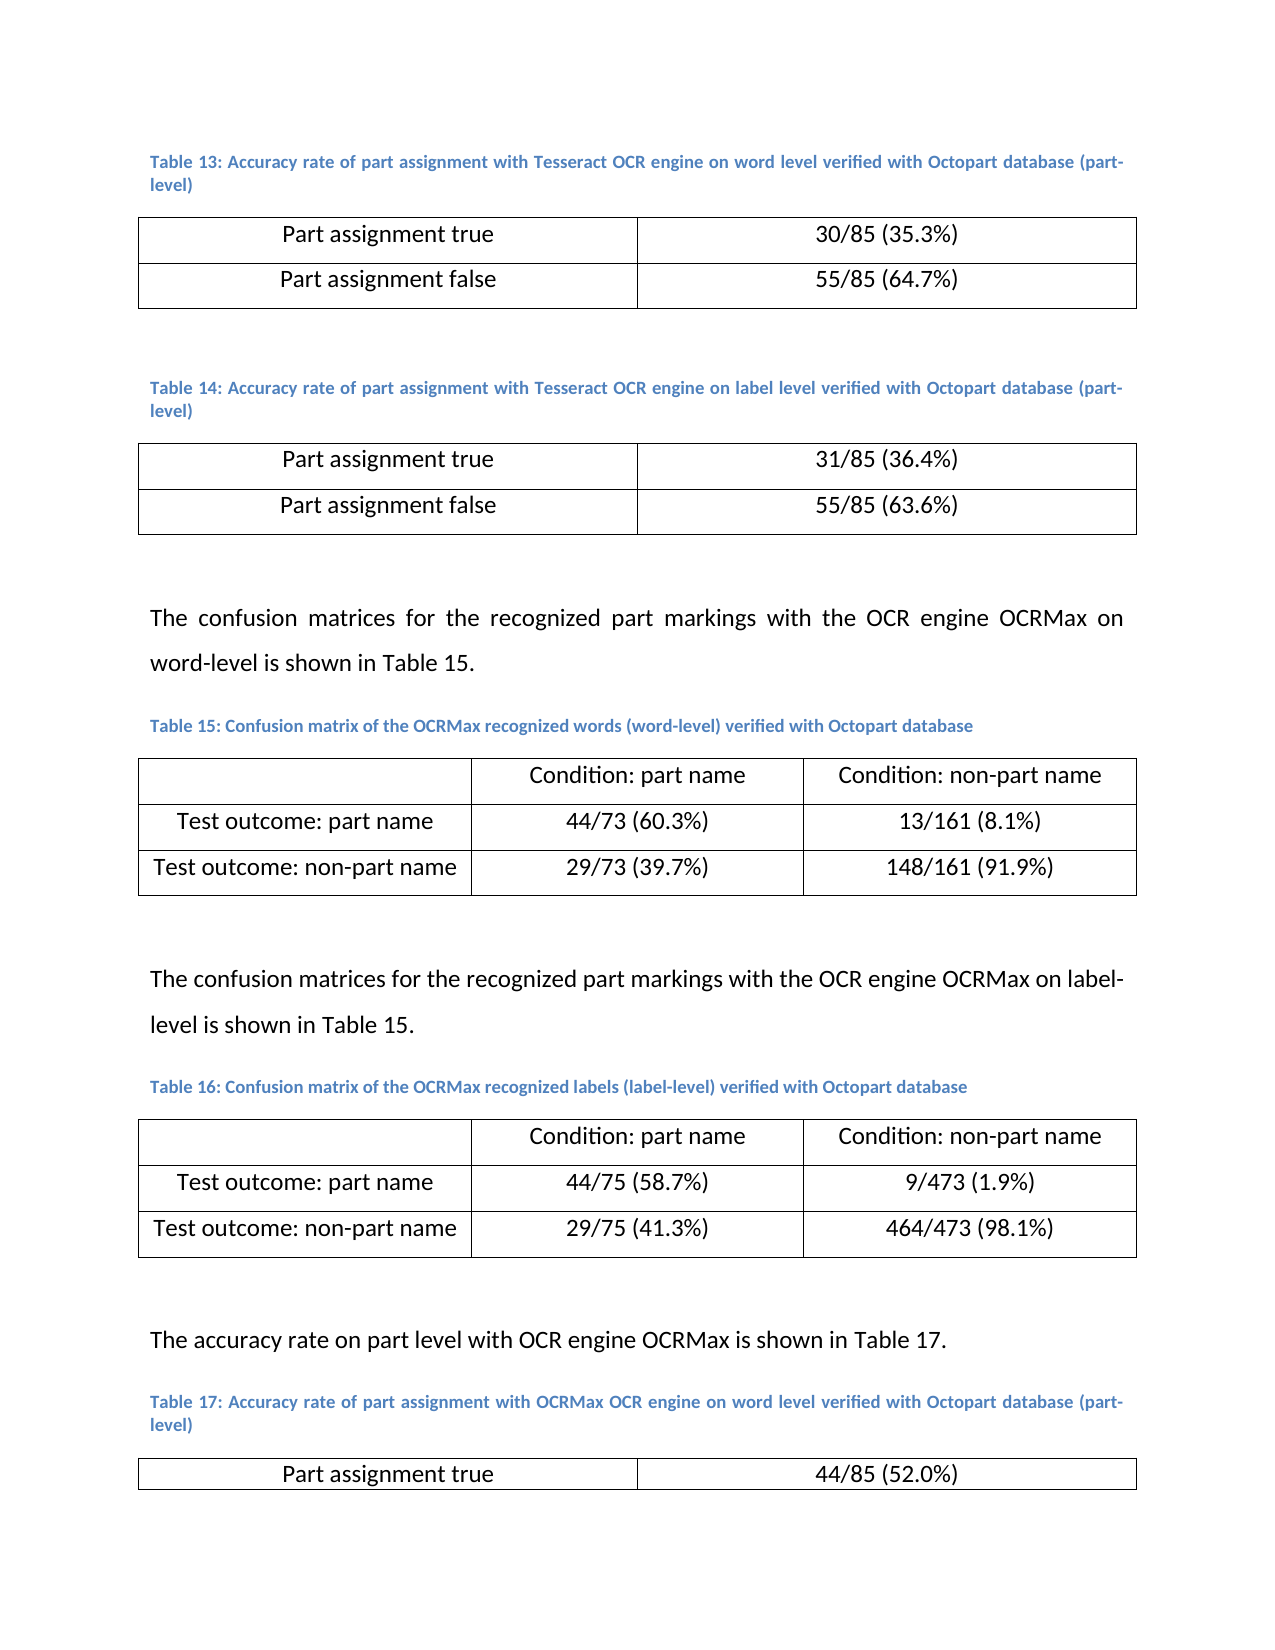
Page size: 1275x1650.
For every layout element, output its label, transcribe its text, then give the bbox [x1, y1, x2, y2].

table_cell Part assignment false [139, 490, 637, 534]
table_header [139, 1120, 471, 1165]
text Table 13: Accuracy rate of part assignment with Tesseract OCR engine on word level verified with Octopart database (part-level) [150, 150, 1125, 196]
text Table 15: Confusion matrix of the OCRMax recognized words (word-level) verified with Octopart database [150, 714, 1125, 737]
table_header Condition: non-part name [804, 759, 1136, 804]
table_cell Test outcome: non-part name [139, 851, 471, 895]
table_cell 13/161 (8.1%) [804, 805, 1136, 849]
table_cell 55/85 (63.6%) [638, 490, 1136, 534]
text Table 16: Confusion matrix of the OCRMax recognized labels (label-level) verified with Octopart database [150, 1075, 1125, 1098]
table_cell 44/75 (58.7%) [472, 1166, 803, 1211]
table_cell Part assignment false [139, 264, 637, 308]
table_cell 44/73 (60.3%) [472, 805, 803, 849]
text Table 17: Accuracy rate of part assignment with OCRMax OCR engine on word level verified with Octopart database (part-level) [150, 1391, 1125, 1437]
table_header Part assignment true [139, 444, 637, 488]
text The confusion matrices for the recognized part markings with the OCR engine OCRMax on word-level is shown in Table 15. [150, 602, 1125, 678]
table_header Condition: part name [472, 1120, 803, 1165]
table_header Condition: part name [472, 759, 803, 804]
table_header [139, 1459, 637, 1489]
table_cell Test outcome: part name [139, 805, 471, 849]
table_cell 29/73 (39.7%) [472, 851, 803, 895]
table_cell Test outcome: non-part name [139, 1212, 471, 1257]
table_header [139, 759, 471, 804]
text The confusion matrices for the recognized part markings with the OCR engine OCRMax on label-level is shown in Table 15. [150, 963, 1125, 1039]
table_header 31/85 (36.4%) [638, 444, 1136, 488]
table_header Condition: non-part name [804, 1120, 1136, 1165]
table_header 30/85 (35.3%) [638, 218, 1136, 262]
table_cell 148/161 (91.9%) [804, 851, 1136, 895]
table_cell Test outcome: part name [139, 1166, 471, 1211]
table_header 44/85 (52.0%) [638, 1459, 1136, 1489]
table_cell 29/75 (41.3%) [472, 1212, 803, 1257]
table_cell 464/473 (98.1%) [804, 1212, 1136, 1257]
table_cell 9/473 (1.9%) [804, 1166, 1136, 1211]
table_cell 55/85 (64.7%) [638, 264, 1136, 308]
text The accuracy rate on part level with OCR engine OCRMax is shown in Table 17. [150, 1324, 1125, 1355]
table_header Part assignment true [139, 218, 637, 262]
text Table 14: Accuracy rate of part assignment with Tesseract OCR engine on label level verified with Octopart database (part-level) [150, 376, 1125, 422]
